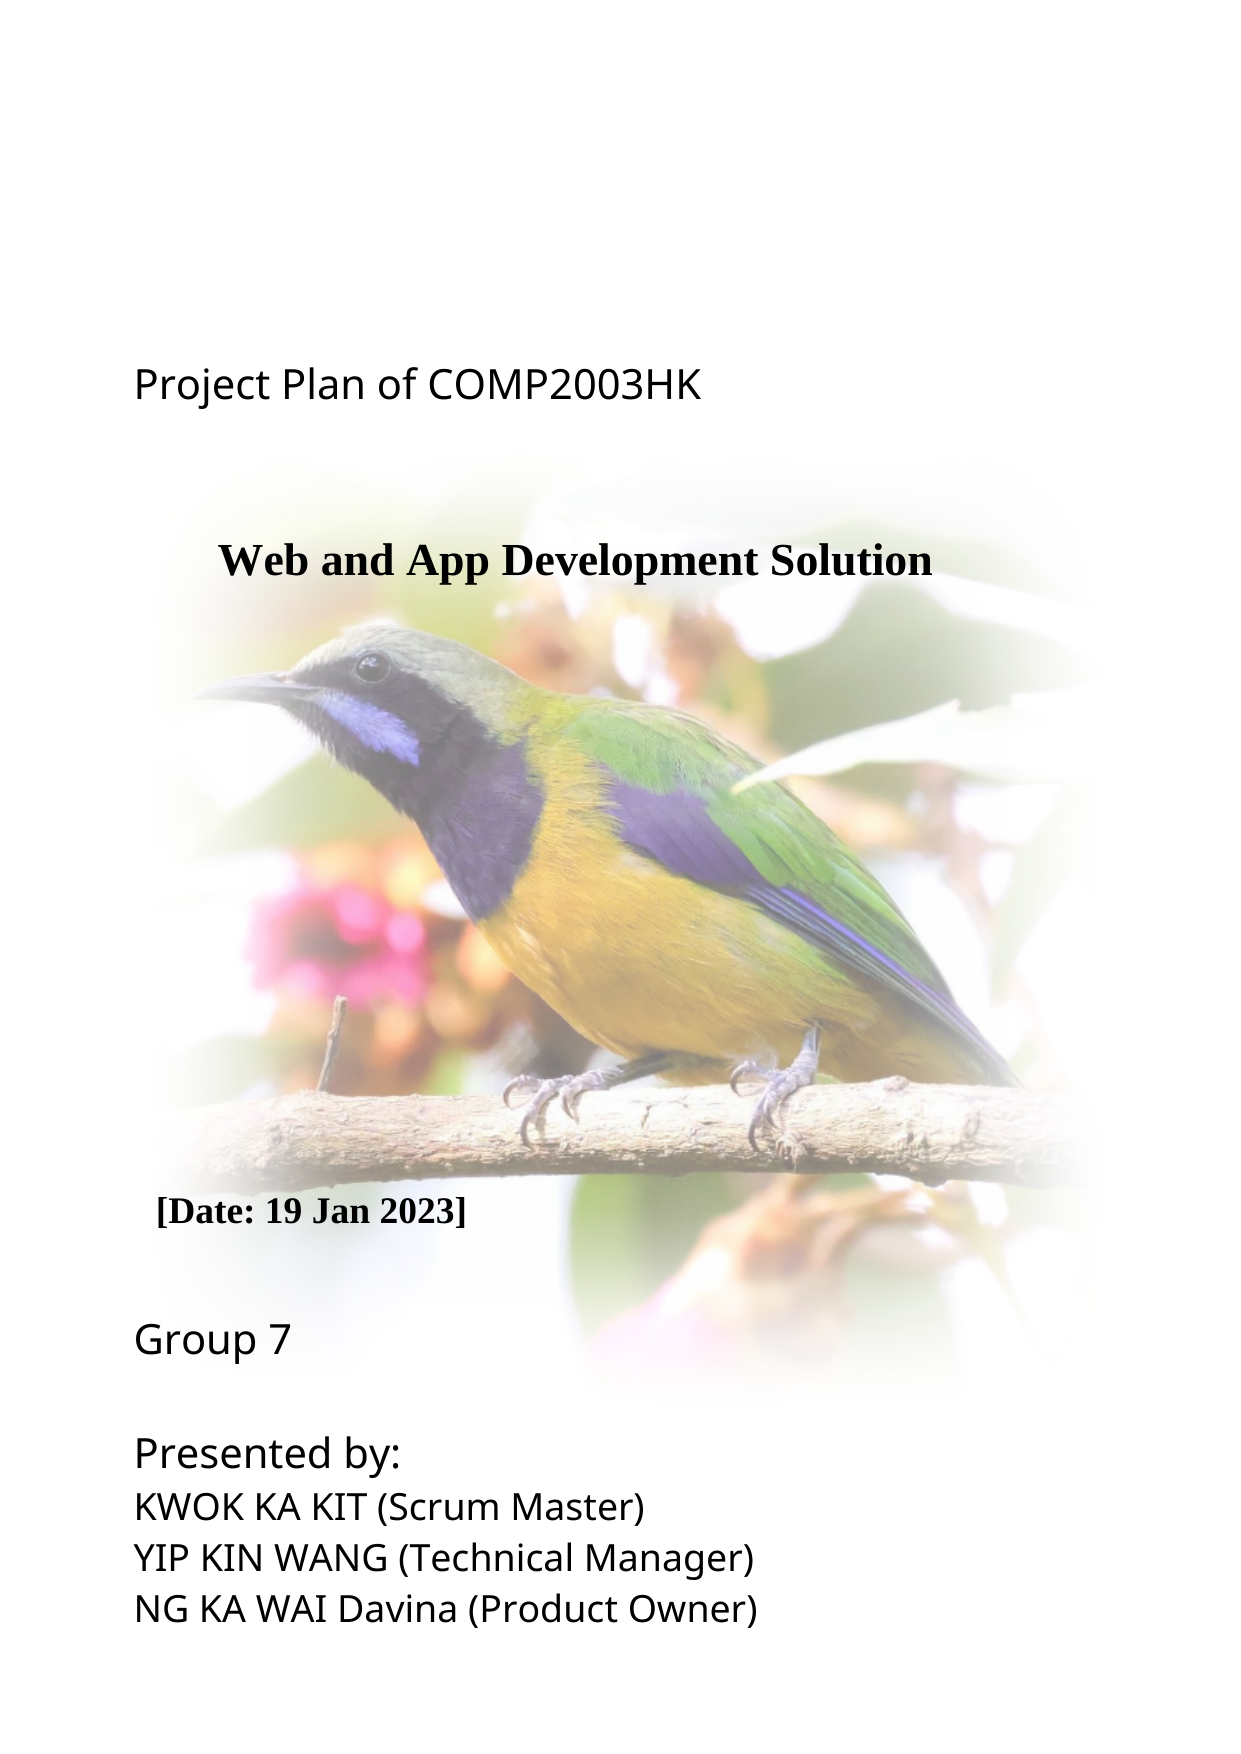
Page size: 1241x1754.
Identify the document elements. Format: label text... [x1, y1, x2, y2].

text Group 7 [133, 1310, 1121, 1367]
text Presented by: [133, 1424, 1121, 1480]
text [Date: 19 Jan 2023] [156, 1189, 1087, 1232]
text NG KA WAI Davina (Product Owner) [133, 1582, 1121, 1633]
text Web and App Development Solution [217, 532, 1025, 585]
text KWOK KA KIT (Scrum Master) [133, 1480, 1121, 1531]
text Project Plan of COMP2003HK [133, 355, 1121, 412]
text YIP KIN WANG (Technical Manager) [133, 1531, 1121, 1582]
